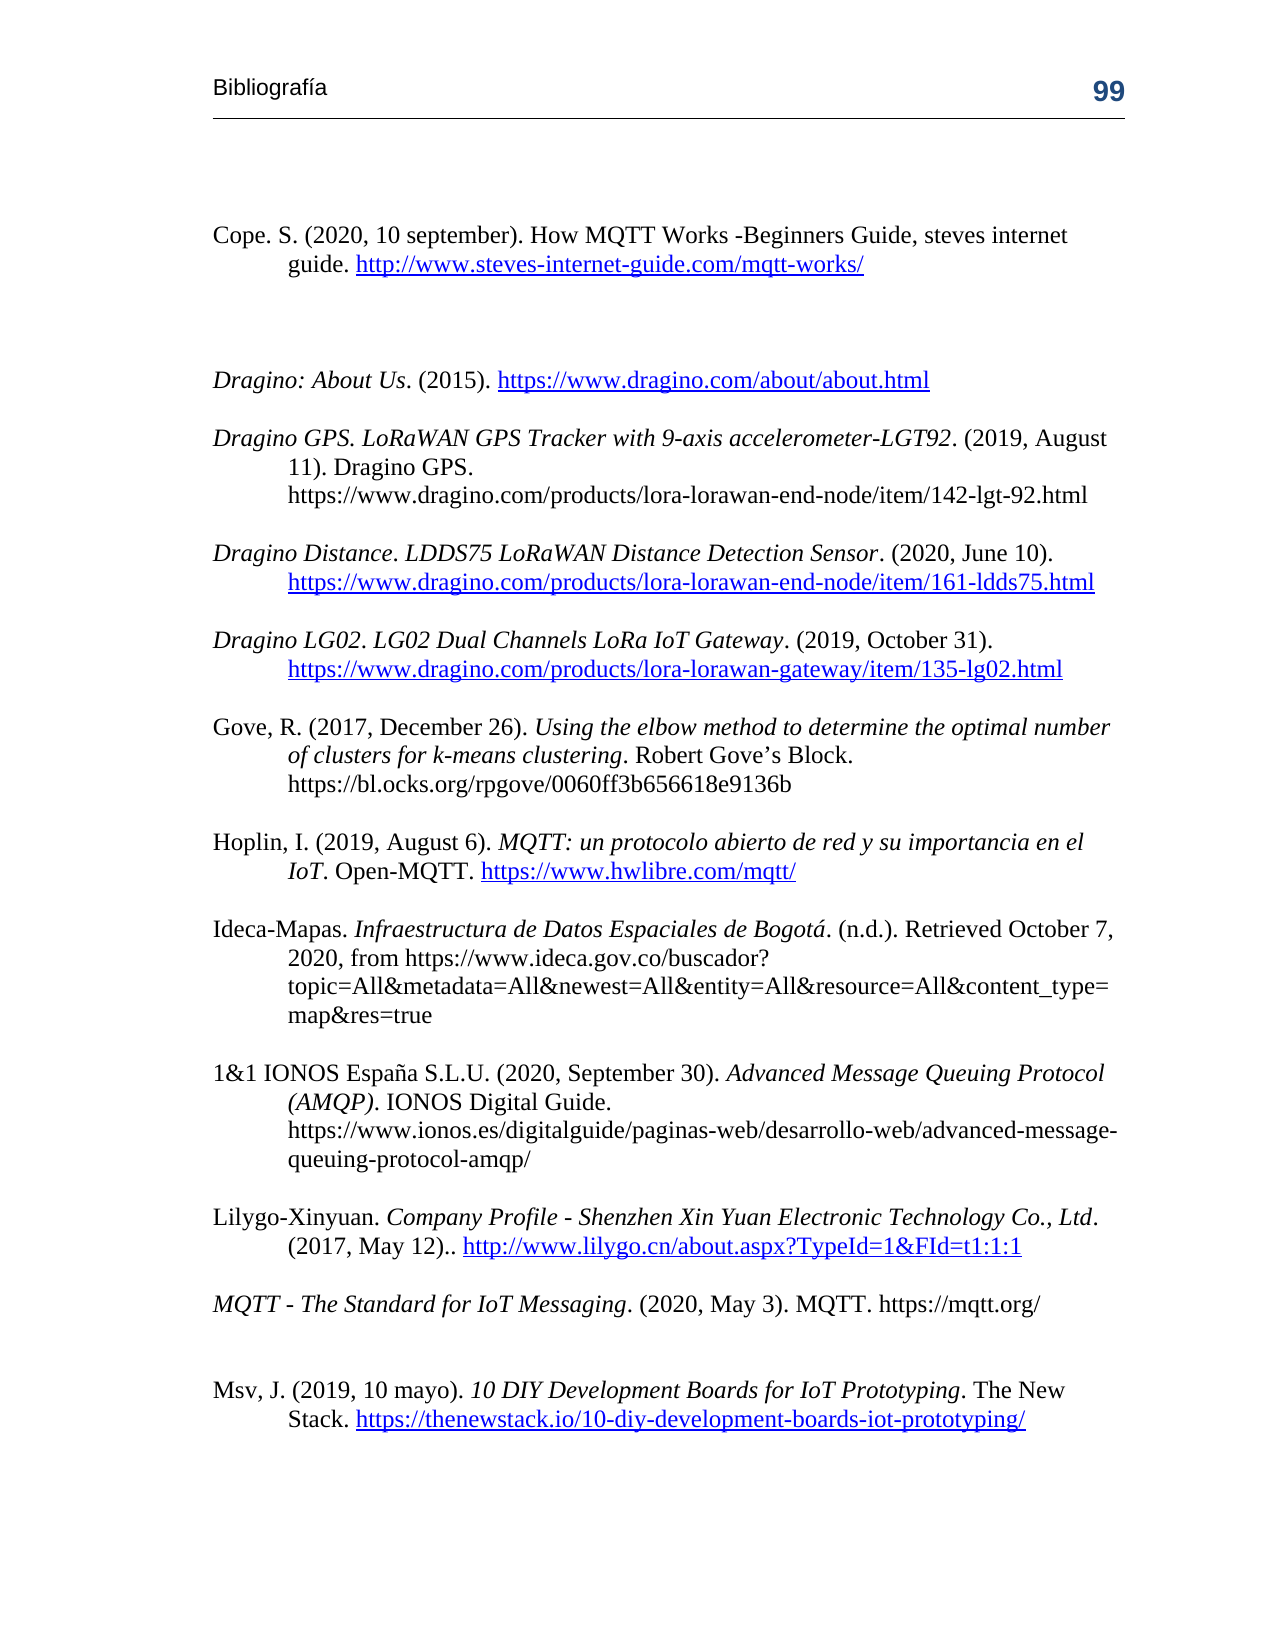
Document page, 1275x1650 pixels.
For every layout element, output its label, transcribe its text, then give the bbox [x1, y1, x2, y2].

text Lilygo-Xinyuan. Company Profile - Shenzhen Xin Yuan Electronic Technology Co., Ltd. (2017, May 12).. http://www.lilygo.cn/about.aspx?TypeId=1&FId=t1:1:1 [213, 1202, 1125, 1260]
text MQTT - The Standard for IoT Messaging. (2020, May 3). MQTT. https://mqtt.org/ [213, 1289, 1125, 1318]
text Hoplin, I. (2019, August 6). MQTT: un protocolo abierto de red y su importancia en el IoT. Open-MQTT. https://www.hwlibre.com/mqtt/ [213, 827, 1125, 885]
text Dragino LG02. LG02 Dual Channels LoRa IoT Gateway. (2019, October 31). https://www.dragino.com/products/lora-lorawan-gateway/item/135-lg02.html [213, 625, 1125, 683]
text Gove, R. (2017, December 26). Using the elbow method to determine the optimal number of clusters for k-means clustering. Robert Gove’s Block. https://bl.ocks.org/rpgove/0060ff3b656618e9136b [213, 712, 1125, 798]
text Dragino GPS. LoRaWAN GPS Tracker with 9-axis accelerometer-LGT92. (2019, August 11). Dragino GPS. https://www.dragino.com/products/lora-lorawan-end-node/item/142-lgt-92.html [213, 423, 1125, 509]
text 1&1 IONOS España S.L.U. (2020, September 30). Advanced Message Queuing Protocol (AMQP). IONOS Digital Guide. https://www.ionos.es/digitalguide/paginas-web/desarrollo-web/advanced-message-queuing-protocol-amqp/ [213, 1058, 1125, 1173]
text Ideca-Mapas. Infraestructura de Datos Espaciales de Bogotá. (n.d.). Retrieved October 7, 2020, from https://www.ideca.gov.co/buscador?topic=All&metadata=All&newest=All&entity=All&resource=All&content_type=map&res=true [213, 914, 1125, 1029]
text Dragino Distance. LDDS75 LoRaWAN Distance Detection Sensor. (2020, June 10). https://www.dragino.com/products/lora-lorawan-end-node/item/161-ldds75.html [213, 538, 1125, 596]
text Cope. S. (2020, 10 september). How MQTT Works -Beginners Guide, steves internet guide. http://www.steves-internet-guide.com/mqtt-works/ [213, 221, 1125, 278]
text Msv, J. (2019, 10 mayo). 10 DIY Development Boards for IoT Prototyping. The New Stack. https://thenewstack.io/10-diy-development-boards-iot-prototyping/ [213, 1376, 1125, 1433]
text Dragino: About Us. (2015). https://www.dragino.com/about/about.html [213, 365, 1125, 394]
